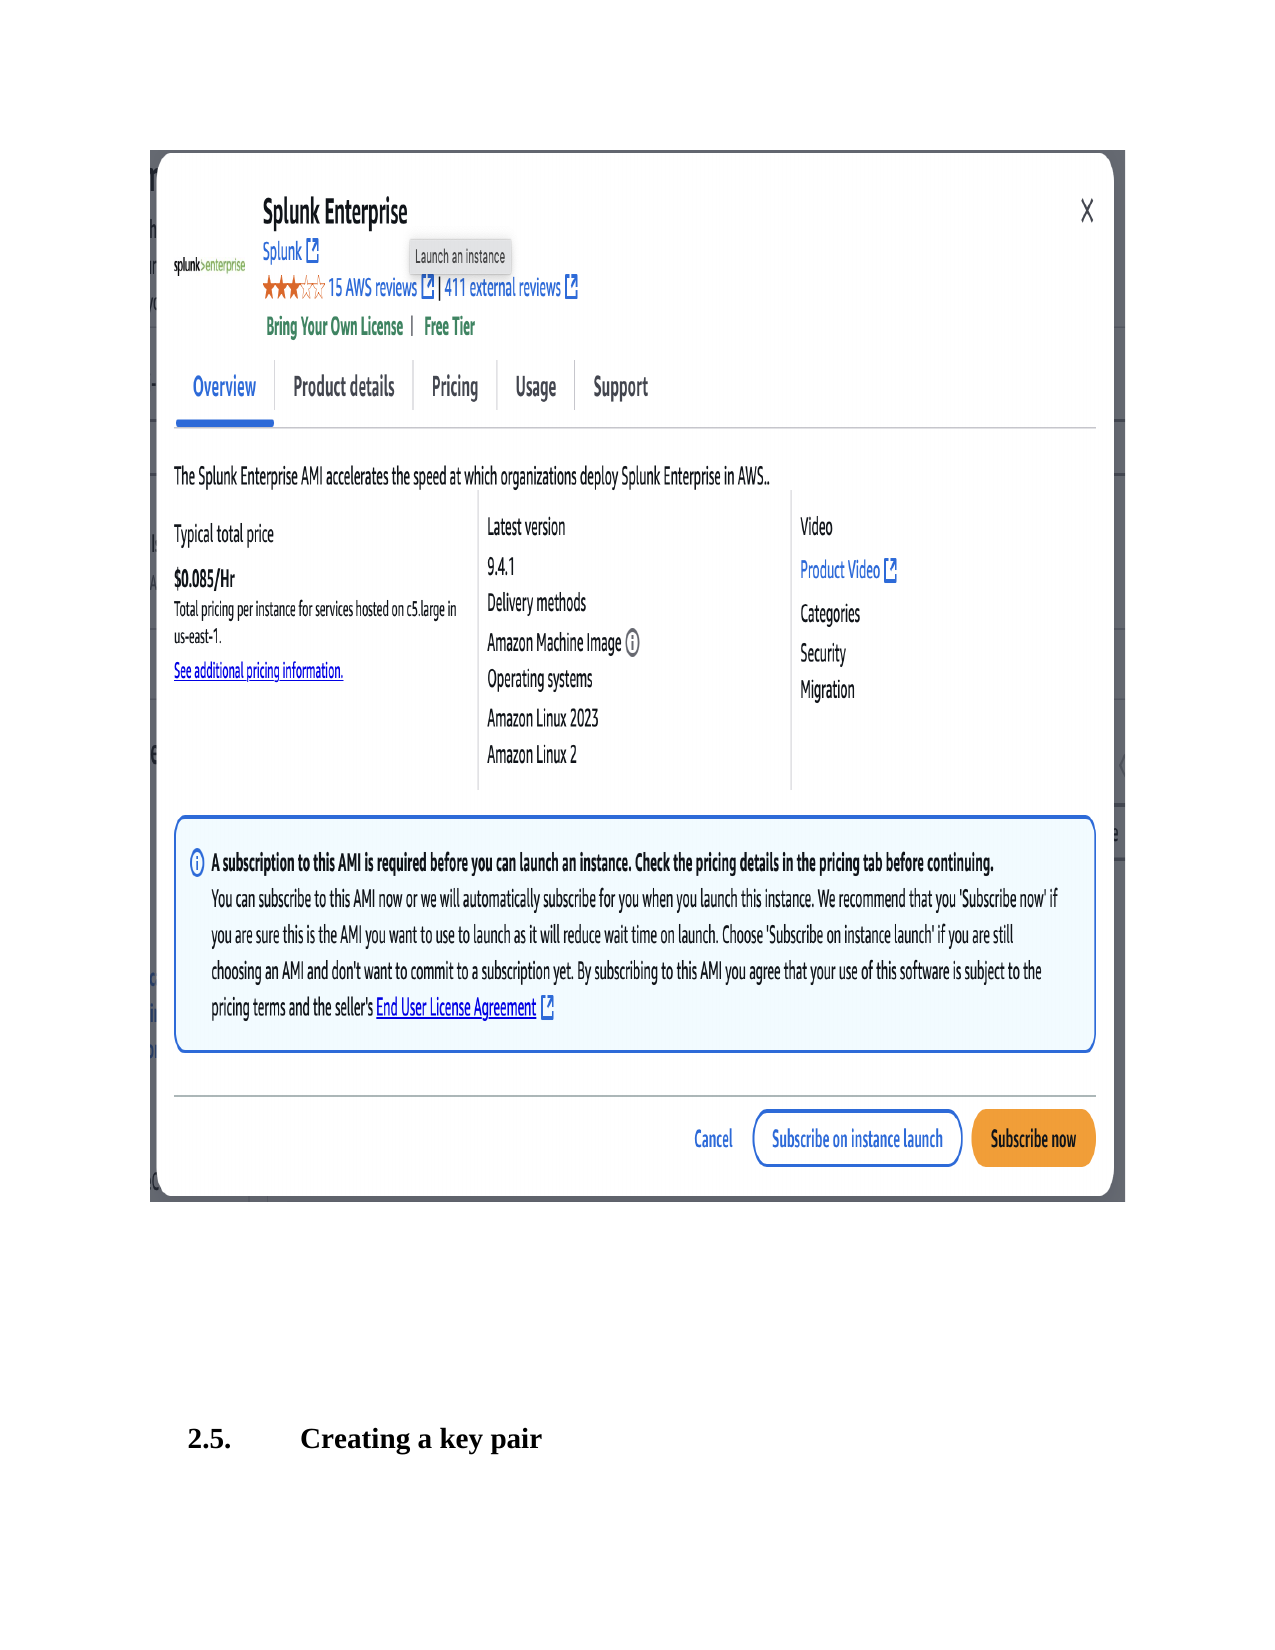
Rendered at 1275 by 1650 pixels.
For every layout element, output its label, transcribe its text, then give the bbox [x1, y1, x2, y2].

list Creating a key pair [187, 1421, 1125, 1454]
picture [150, 150, 1125, 1202]
